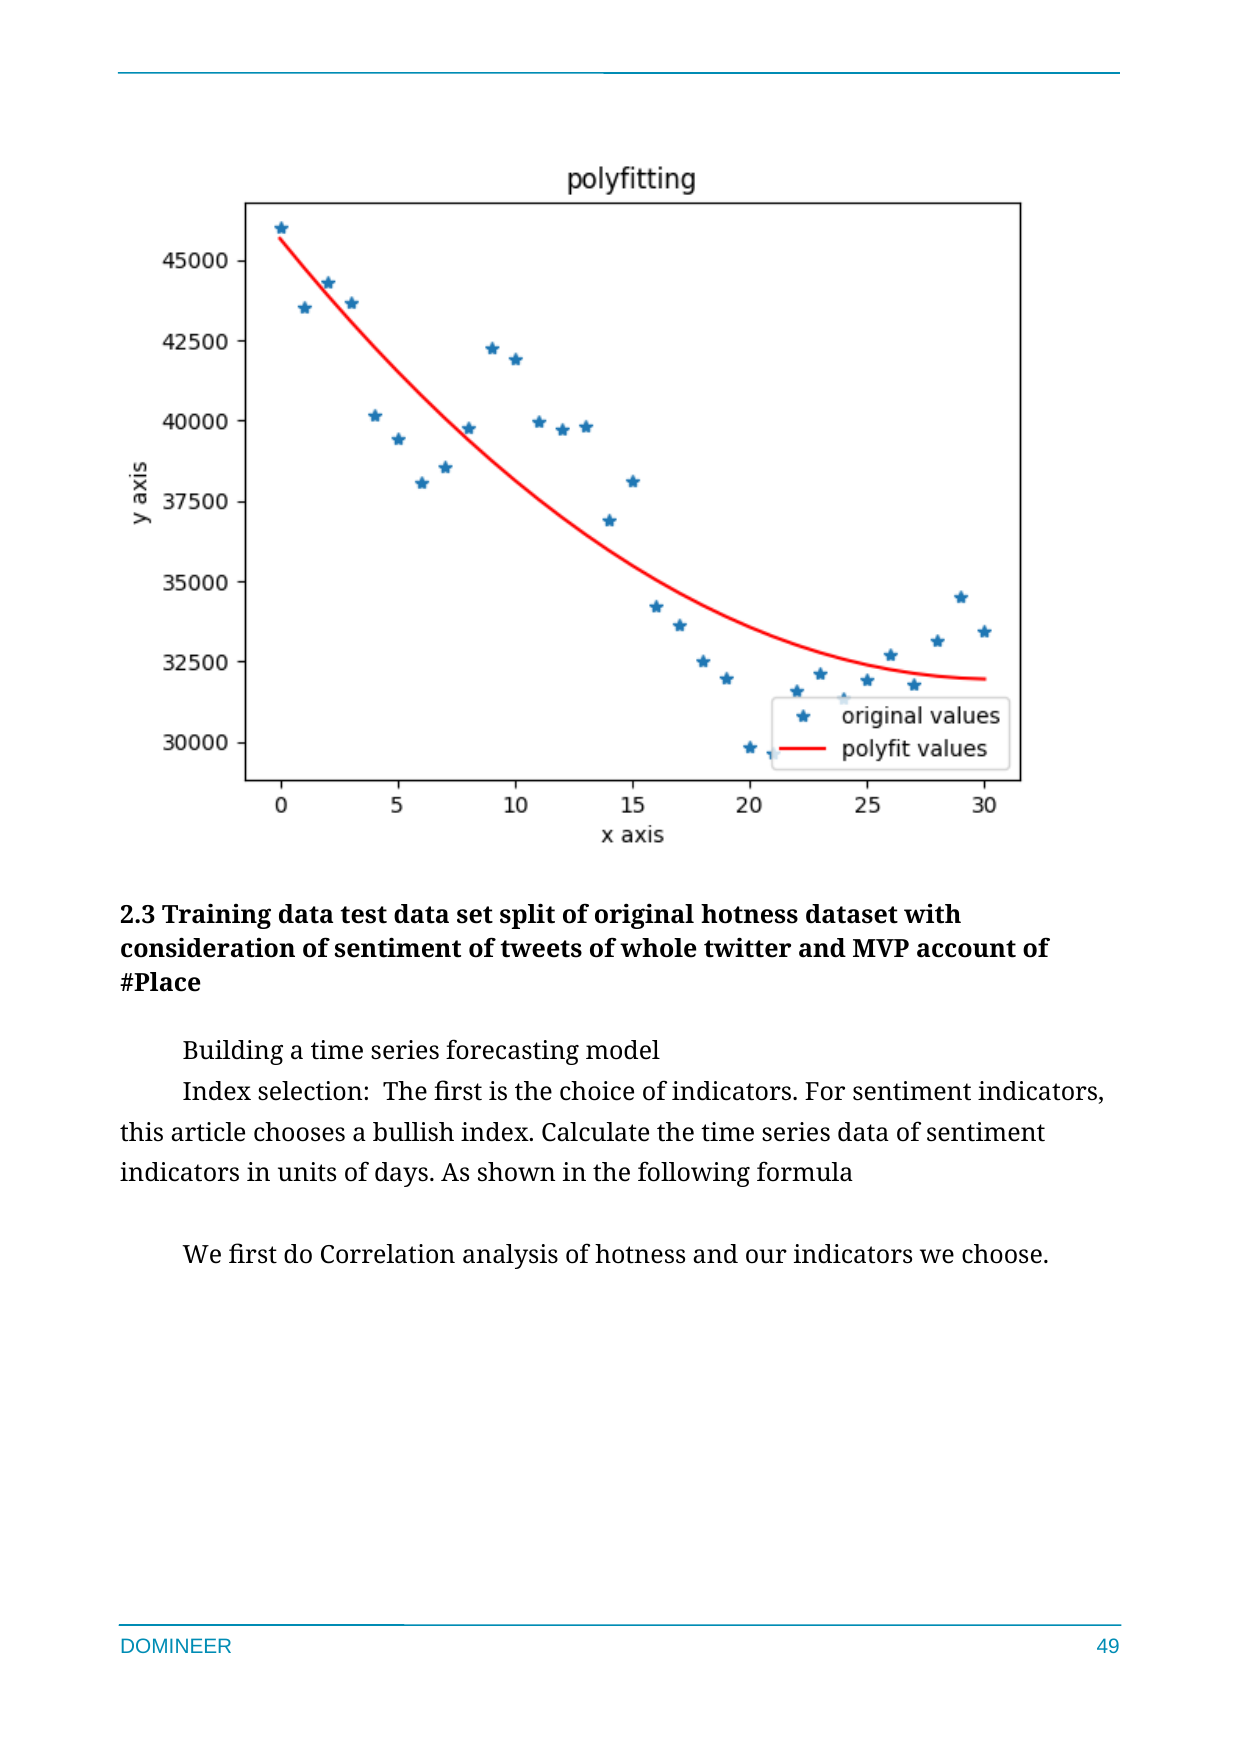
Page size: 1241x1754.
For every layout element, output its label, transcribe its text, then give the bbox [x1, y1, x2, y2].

text 2.3 Training data test data set split of original hotness dataset with consideration of sentiment of tweets of whole twitter and MVP account of #Place [120, 896, 1120, 998]
text Index selection: The first is the choice of indicators. For sentiment indicators, this article chooses a bullish index. Calculate the time series data of sentiment indicators in units of days. As shown in the following formula [120, 1073, 1120, 1189]
text Building a time series forecasting model [120, 1032, 1120, 1067]
text We first do Correlation analysis of hotness and our indicators we choose. [120, 1237, 1120, 1271]
picture [120, 112, 1120, 863]
